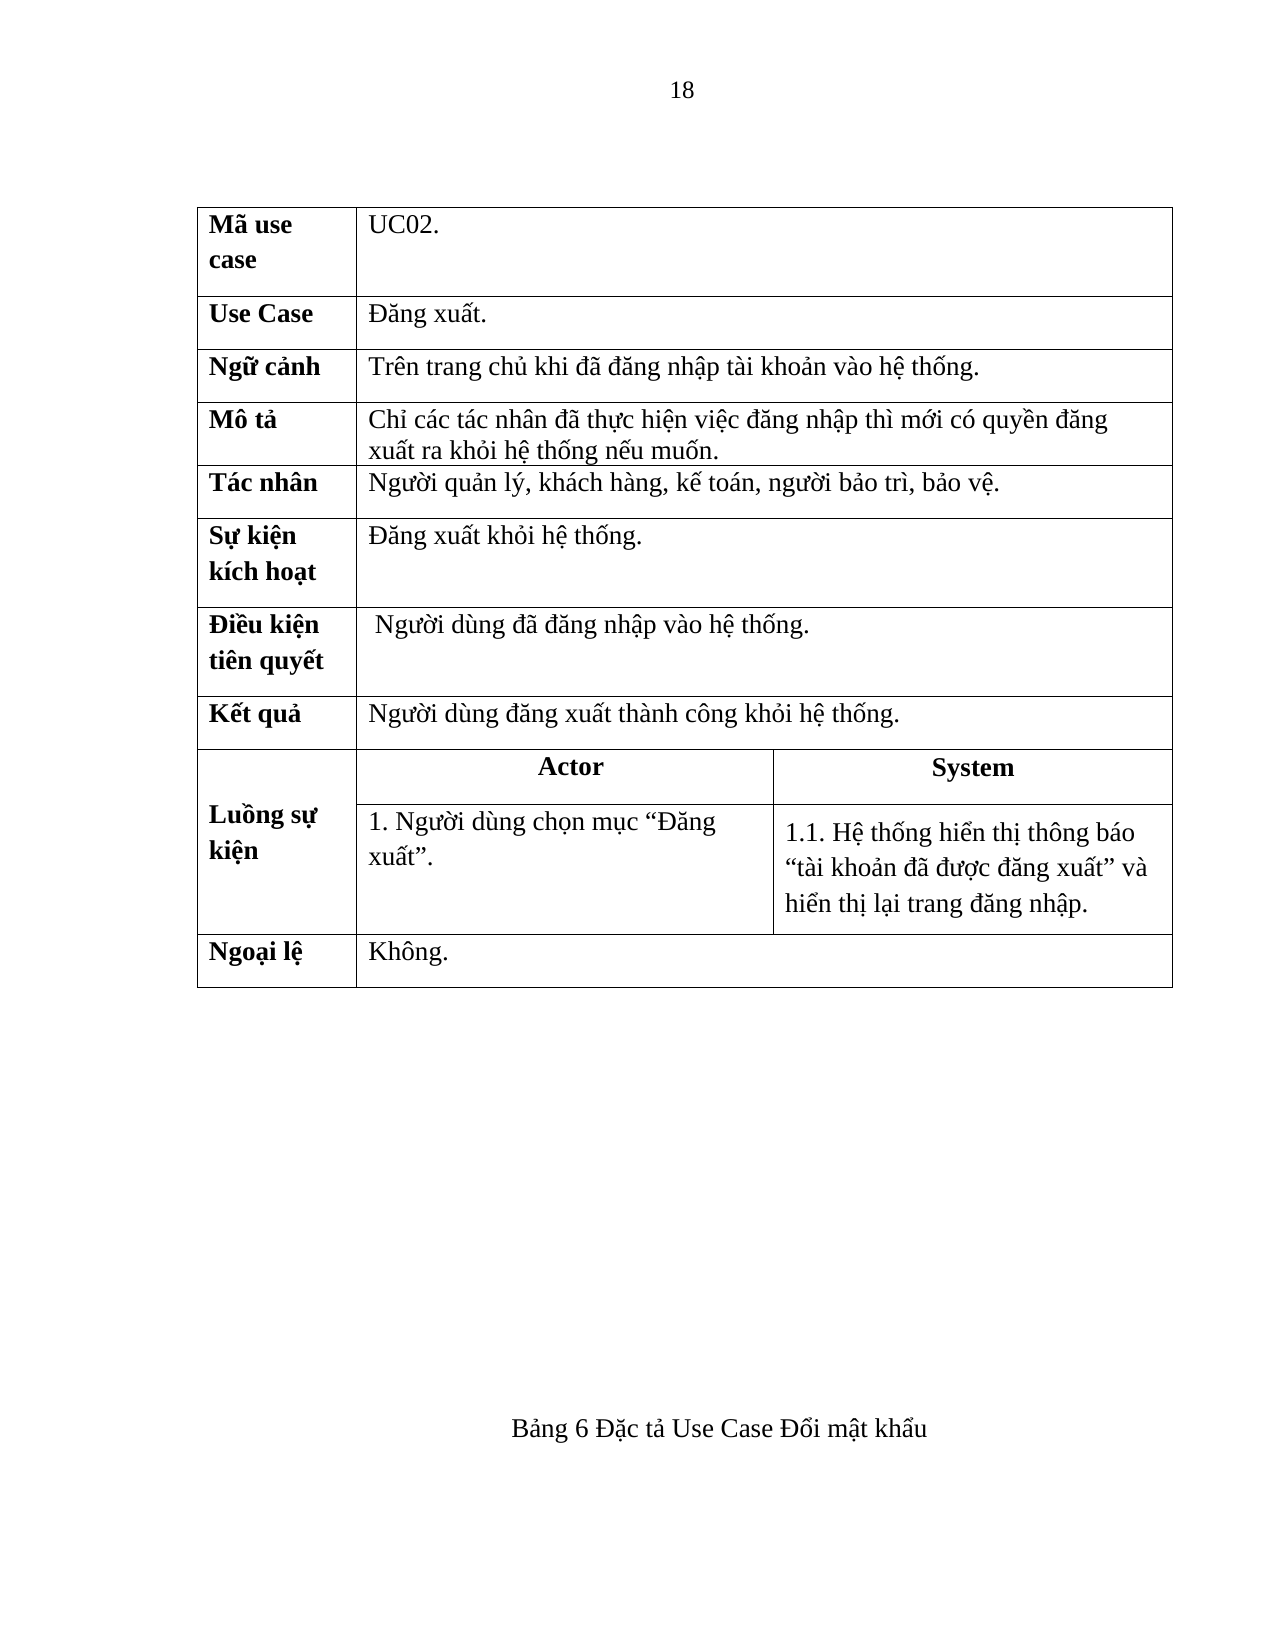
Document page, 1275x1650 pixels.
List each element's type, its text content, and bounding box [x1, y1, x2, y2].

table_cell System [774, 750, 1172, 804]
table_cell Kết quả [198, 697, 356, 749]
table_cell Ngữ cảnh [198, 350, 356, 402]
table_cell Use Case [198, 297, 356, 349]
table_cell Chỉ các tác nhân đã thực hiện việc đăng nhập thì mới có quyền đăng xuất ra khỏi hệ thống nếu muốn. [357, 403, 1172, 465]
table_cell Đăng xuất khỏi hệ thống. [357, 519, 1172, 607]
table_cell Actor [357, 750, 773, 804]
table_cell Người quản lý, khách hàng, kế toán, người bảo trì, bảo vệ. [357, 466, 1172, 518]
table_header Mã use case [198, 208, 356, 296]
table_cell 1.1. Hệ thống hiển thị thông báo “tài khoản đã được đăng xuất” và hiển thị lại trang đăng nhập. [774, 805, 1172, 934]
table_header UC02. [357, 208, 1172, 296]
table_cell Trên trang chủ khi đã đăng nhập tài khoản vào hệ thống. [357, 350, 1172, 402]
table_cell 1. Người dùng chọn mục “Đăng xuất”. [357, 805, 773, 934]
text Bảng 6 Đặc tả Use Case Đổi mật khẩu [207, 1412, 1157, 1443]
table_cell Mô tả [198, 403, 356, 465]
table_cell Tác nhân [198, 466, 356, 518]
table_cell Sự kiện kích hoạt [198, 519, 356, 607]
table_cell Người dùng đăng xuất thành công khỏi hệ thống. [357, 697, 1172, 749]
table_cell Người dùng đã đăng nhập vào hệ thống. [357, 608, 1172, 696]
table_cell Luồng sự kiện [198, 750, 356, 934]
table_cell Điều kiện tiên quyết [198, 608, 356, 696]
table_cell Đăng xuất. [357, 297, 1172, 349]
table_cell Ngoại lệ [198, 935, 356, 987]
table_cell Không. [357, 935, 1172, 987]
